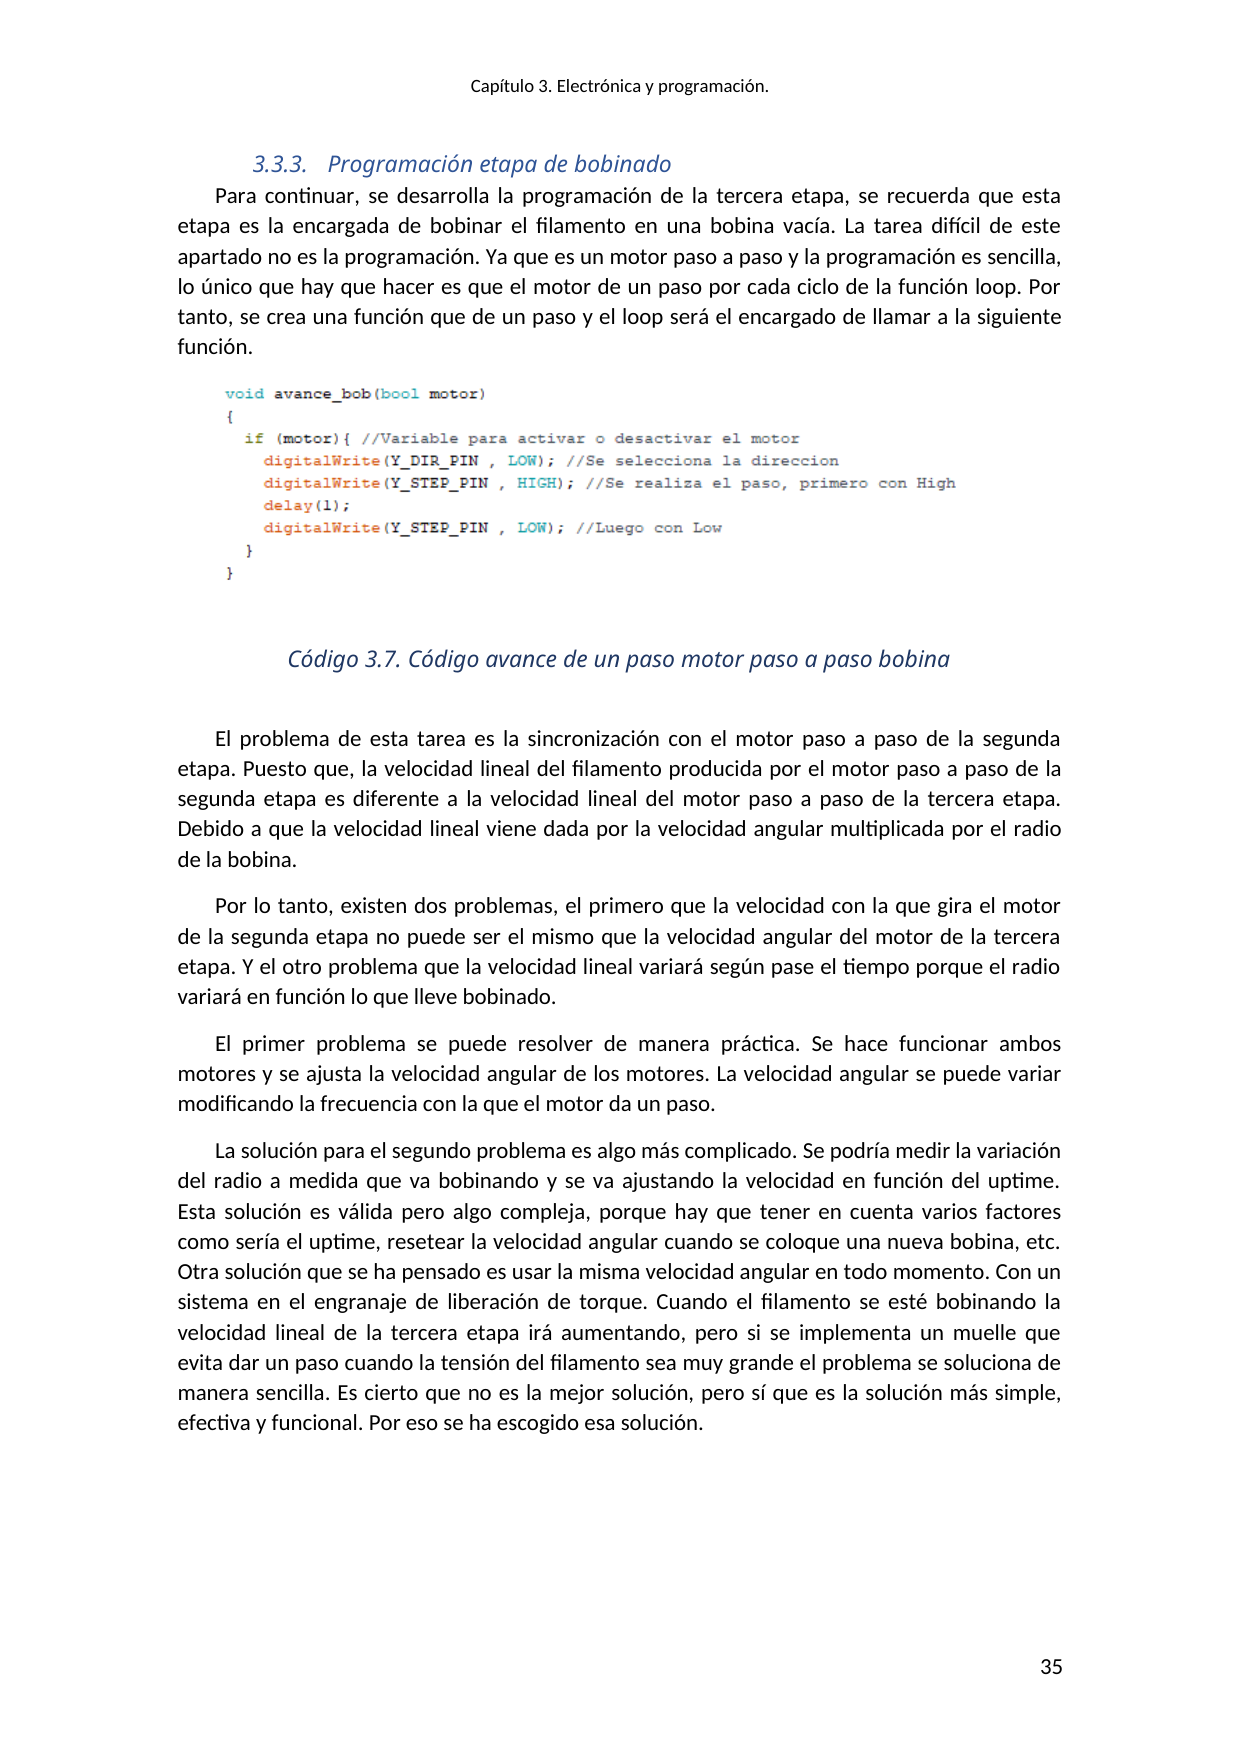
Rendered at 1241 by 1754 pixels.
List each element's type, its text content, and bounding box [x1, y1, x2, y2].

subtitle Código 3.7. Código avance de un paso motor paso a paso bobina [177, 643, 1063, 674]
subtitle Programación etapa de bobinado [252, 148, 1063, 179]
text El problema de esta tarea es la sincronización con el motor paso a paso de la segunda etapa. Puesto que, la velocidad lineal del filamento producida por el motor paso a paso de la segunda etapa es diferente a la velocidad lineal del motor paso a paso de la tercera etapa. Debido a que la velocidad lineal viene dada por la velocidad angular multiplicada por el radio de la bobina. [177, 724, 1063, 873]
picture [214, 379, 1027, 587]
text Por lo tanto, existen dos problemas, el primero que la velocidad con la que gira el motor de la segunda etapa no puede ser el mismo que la velocidad angular del motor de la tercera etapa. Y el otro problema que la velocidad lineal variará según pase el tiempo porque el radio variará en función lo que lleve bobinado. [177, 892, 1063, 1010]
text El primer problema se puede resolver de manera práctica. Se hace funcionar ambos motores y se ajusta la velocidad angular de los motores. La velocidad angular se puede variar modificando la frecuencia con la que el motor da un paso. [177, 1029, 1063, 1118]
text Para continuar, se desarrolla la programación de la tercera etapa, se recuerda que esta etapa es la encargada de bobinar el filamento en una bobina vacía. La tarea difícil de este apartado no es la programación. Ya que es un motor paso a paso y la programación es sencilla, lo único que hay que hacer es que el motor de un paso por cada ciclo de la función loop. Por tanto, se crea una función que de un paso y el loop será el encargado de llamar a la siguiente función. [177, 181, 1063, 361]
text La solución para el segundo problema es algo más complicado. Se podría medir la variación del radio a medida que va bobinando y se va ajustando la velocidad en función del uptime. Esta solución es válida pero algo compleja, porque hay que tener en cuenta varios factores como sería el uptime, resetear la velocidad angular cuando se coloque una nueva bobina, etc. Otra solución que se ha pensado es usar la misma velocidad angular en todo momento. Con un sistema en el engranaje de liberación de torque. Cuando el filamento se esté bobinando la velocidad lineal de la tercera etapa irá aumentando, pero si se implementa un muelle que evita dar un paso cuando la tensión del filamento sea muy grande el problema se soluciona de manera sencilla. Es cierto que no es la mejor solución, pero sí que es la solución más simple, efectiva y funcional. Por eso se ha escogido esa solución. [177, 1136, 1063, 1436]
